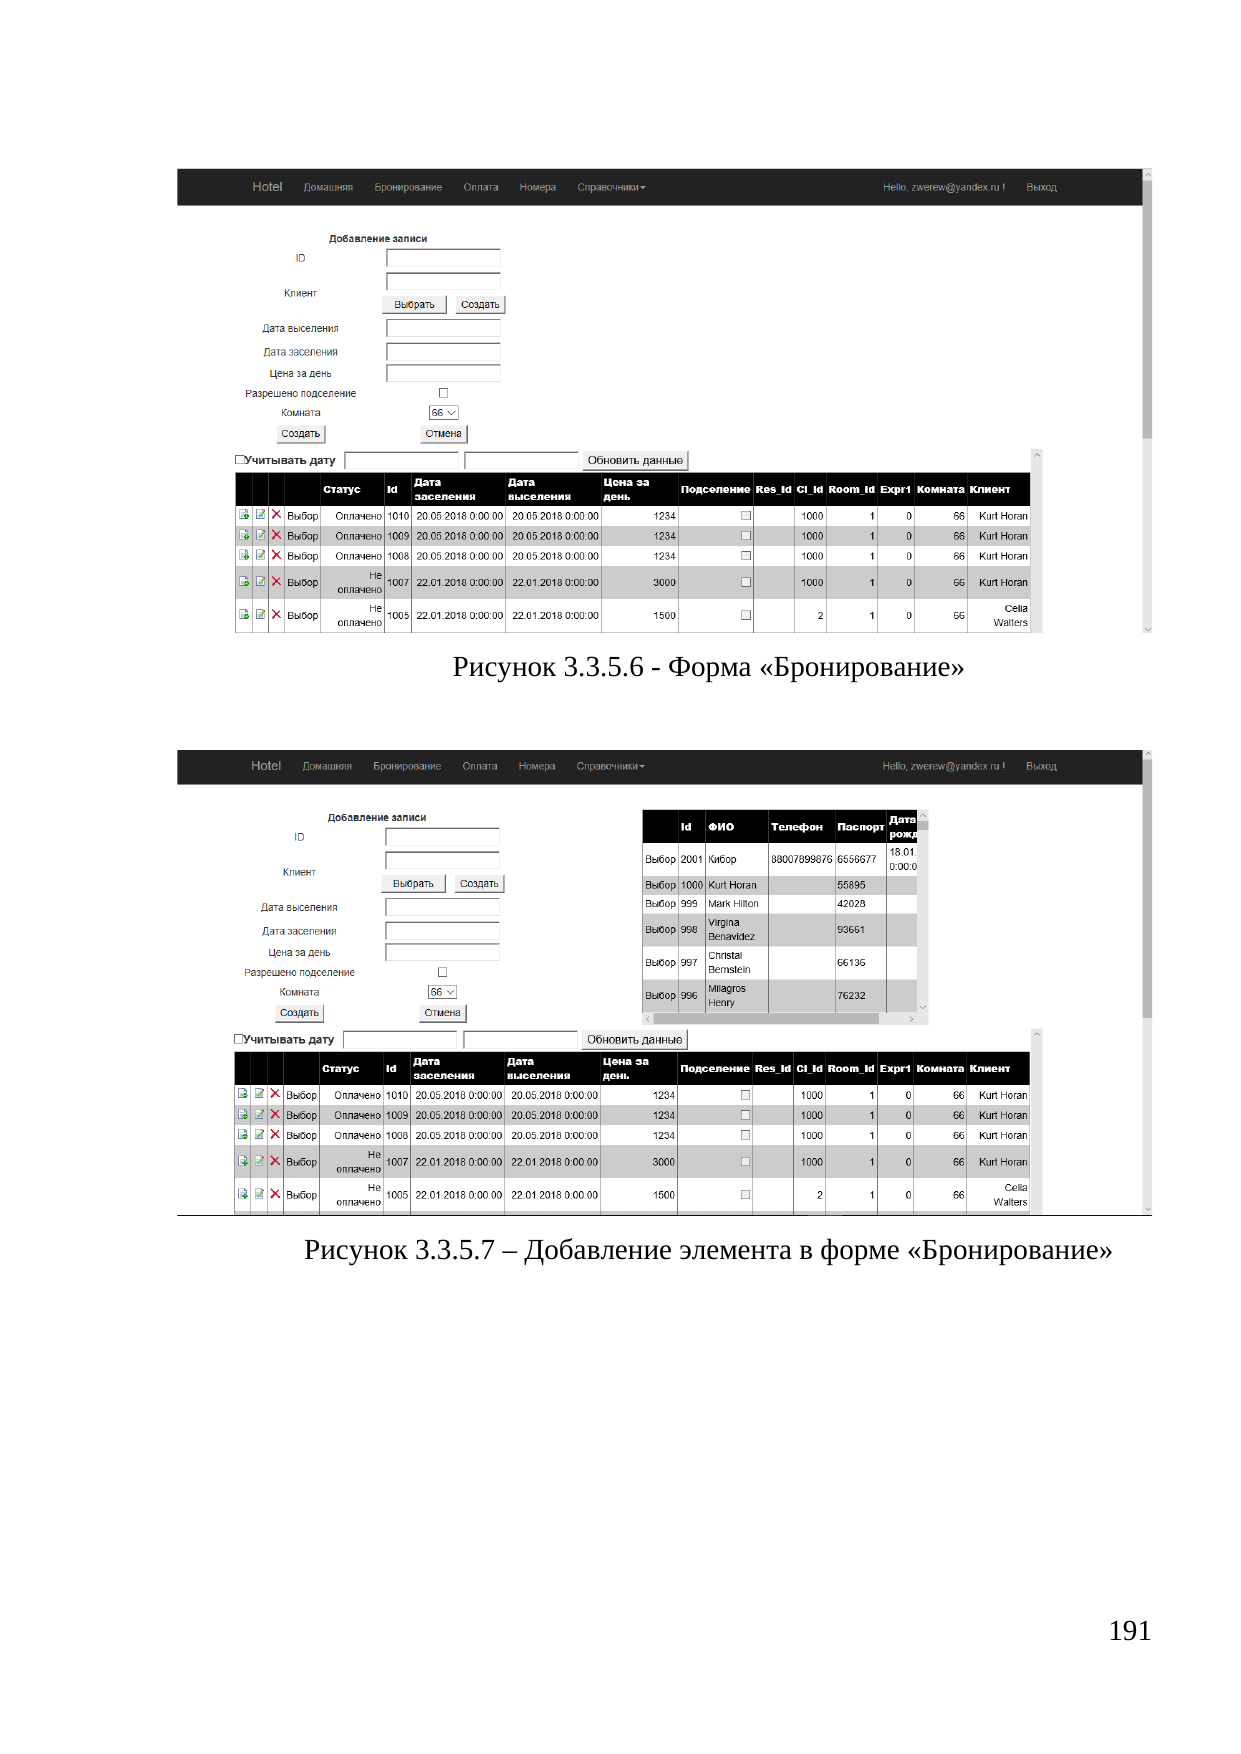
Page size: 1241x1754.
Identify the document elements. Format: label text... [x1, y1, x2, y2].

picture [177, 750, 1153, 1216]
text Рисунок 3.3.5.7 – Добавление элемента в форме «Бронирование» [177, 1232, 1152, 1266]
text Рисунок 3.3.5.6 - Форма «Бронирование» [177, 649, 1152, 683]
picture [177, 168, 1153, 633]
